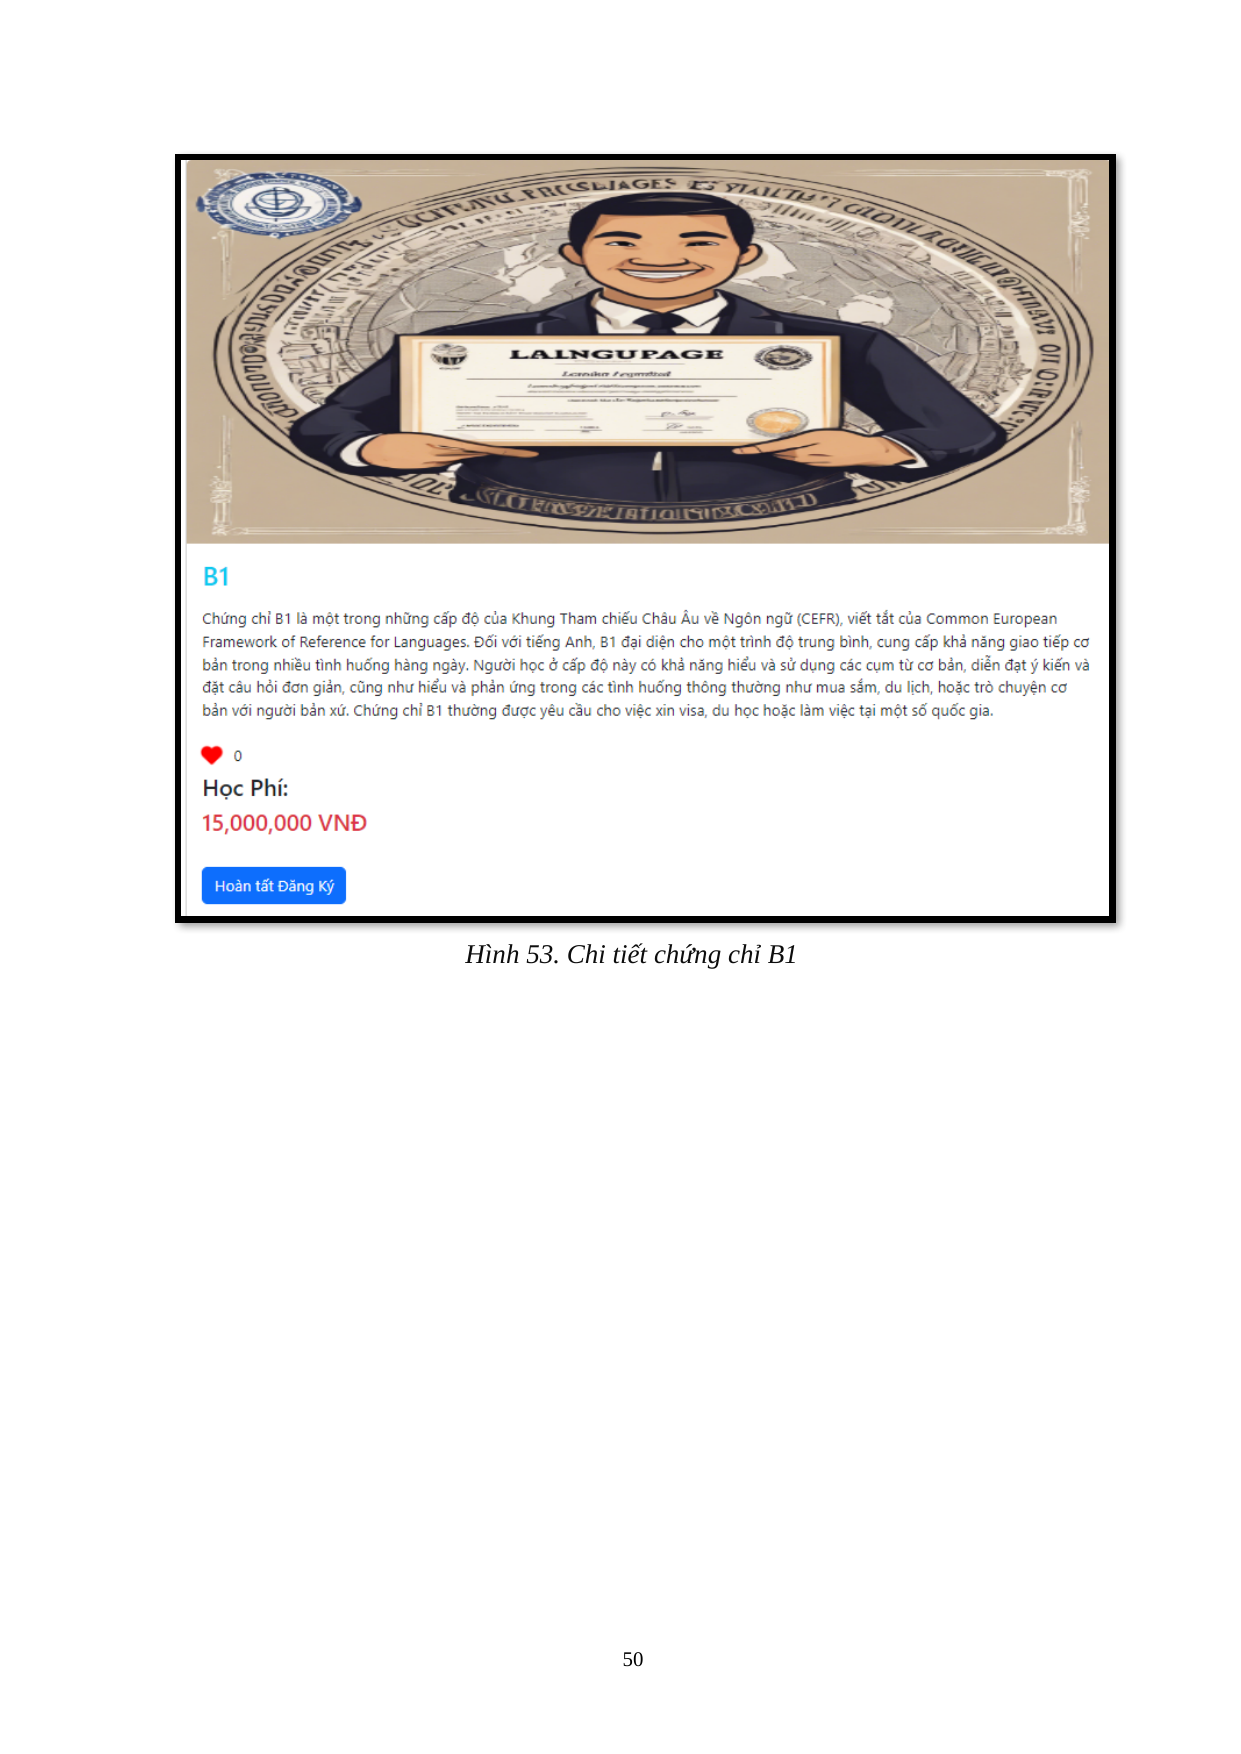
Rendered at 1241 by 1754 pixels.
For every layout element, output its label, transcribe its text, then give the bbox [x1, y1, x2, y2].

text Hình 53. Chi tiết chứng chỉ B1 [169, 938, 1097, 969]
picture [181, 160, 1109, 916]
